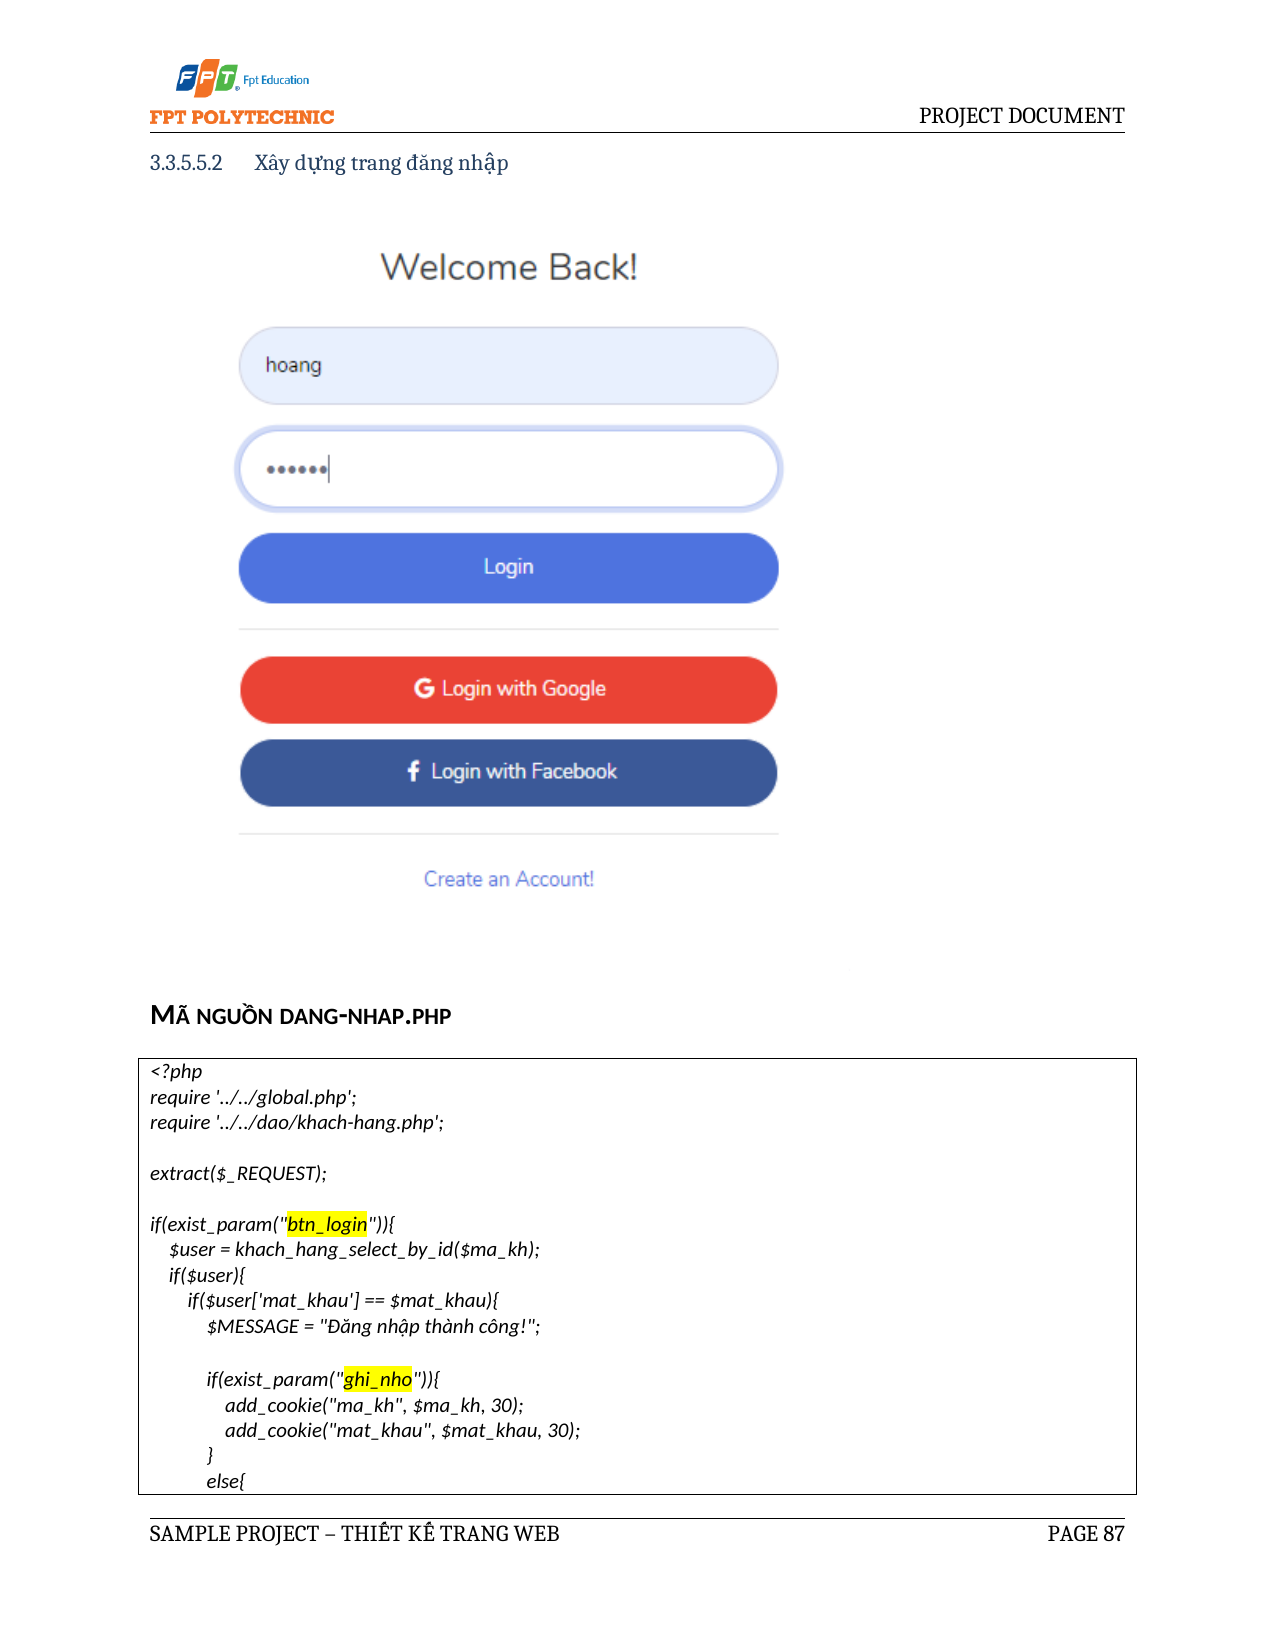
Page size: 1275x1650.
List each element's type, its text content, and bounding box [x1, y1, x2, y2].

text Mã nguồn dang-nhap.php [150, 996, 1125, 1032]
picture [150, 180, 851, 971]
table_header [139, 1059, 1136, 1493]
subtitle Xây dựng trang đăng nhập [150, 150, 1125, 176]
picture [150, 59, 336, 124]
